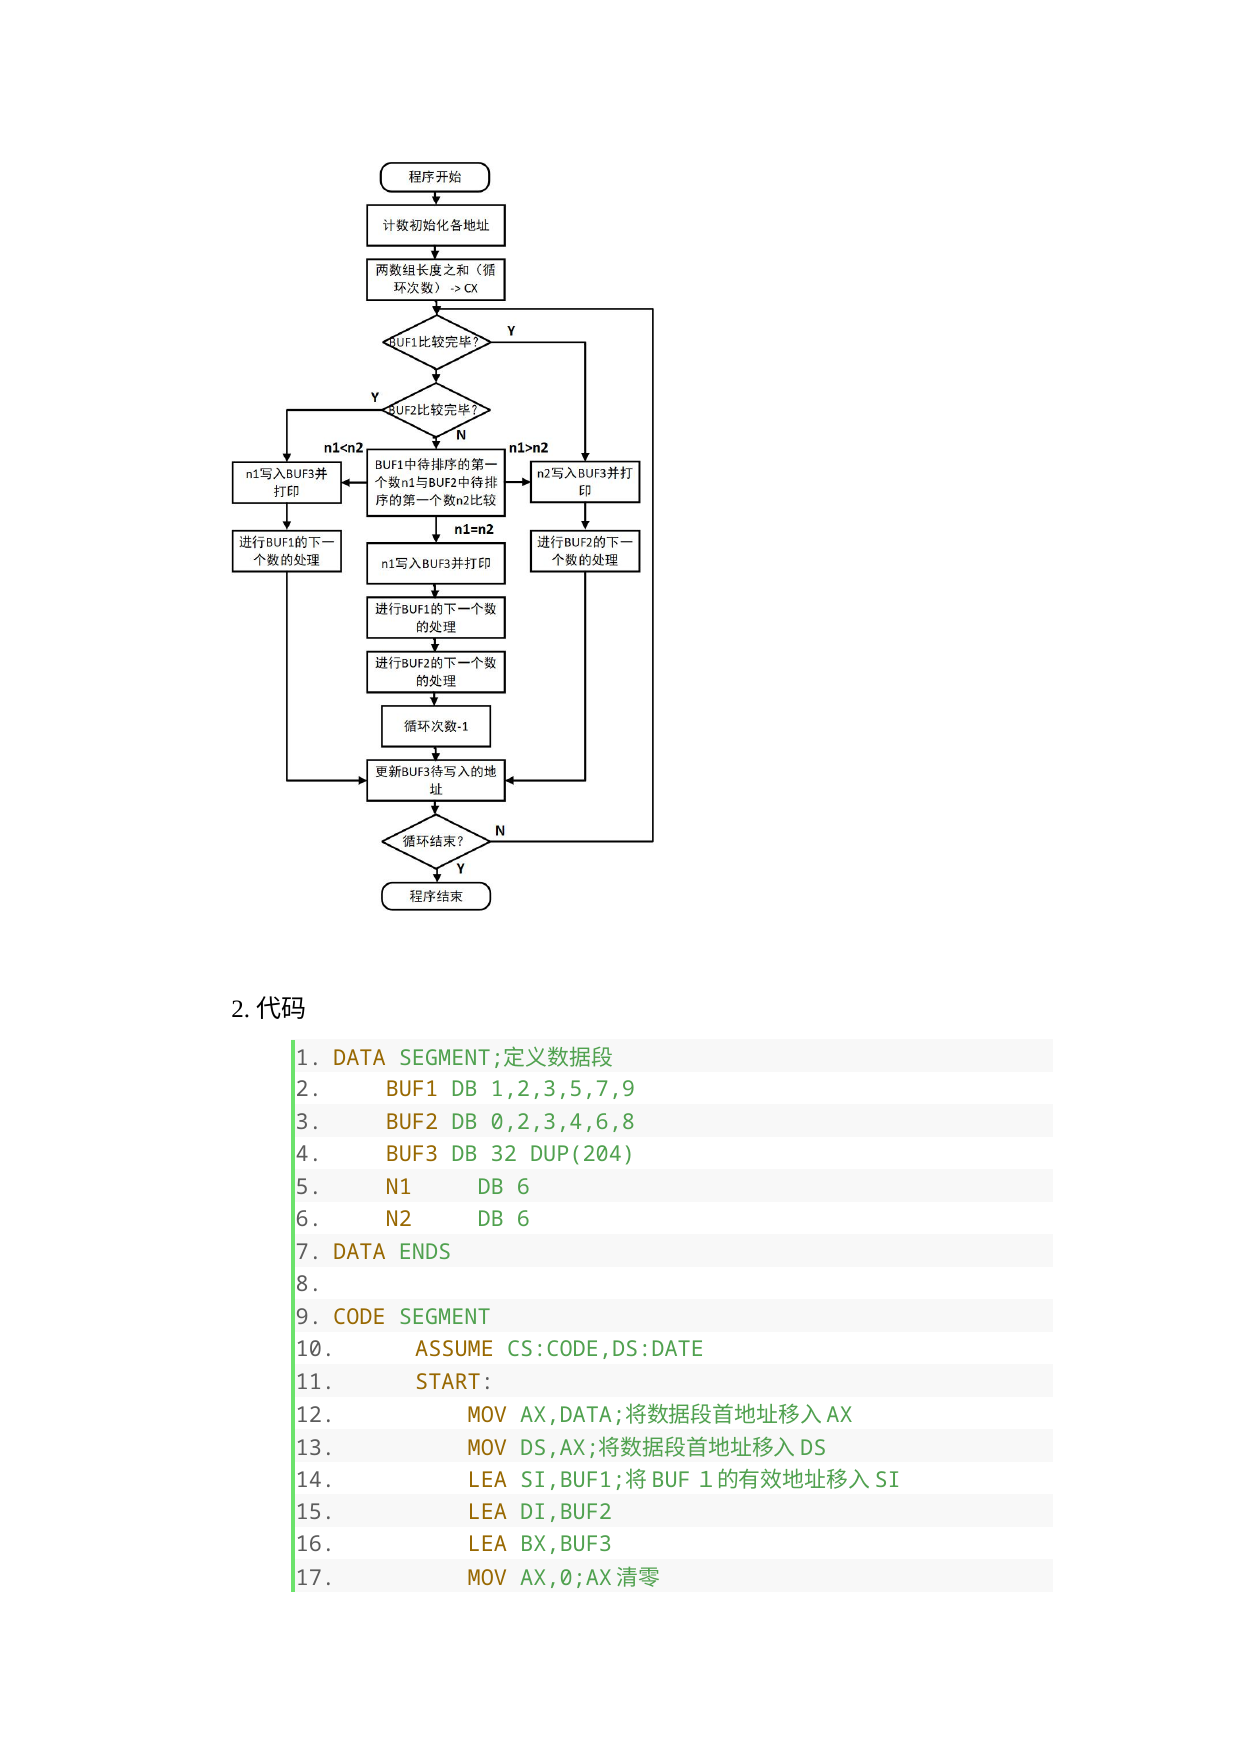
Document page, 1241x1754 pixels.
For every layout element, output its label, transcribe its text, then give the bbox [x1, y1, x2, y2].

list START: [295, 1364, 1053, 1397]
list MOV DS,AX;将数据段首地址移入DS [295, 1429, 1053, 1462]
list LEA BX,BUF3 [295, 1527, 1053, 1559]
list BUF3 DB 32 DUP(204) [295, 1137, 1053, 1169]
list ASSUME CS:CODE,DS:DATE [295, 1332, 1053, 1364]
list MOV AX,DATA;将数据段首地址移入AX [295, 1397, 1053, 1429]
list BUF1 DB 1,2,3,5,7,9 [295, 1072, 1053, 1104]
list DATA SEGMENT;定义数据段 [291, 1039, 1053, 1072]
list MOV AX,0;AX清零 [295, 1559, 1053, 1592]
picture [231, 162, 654, 911]
list N2 DB 6 [295, 1202, 1053, 1234]
list CODE SEGMENT [295, 1299, 1053, 1332]
list LEA SI,BUF1;将BUF１的有效地址移入SI [295, 1462, 1053, 1494]
list DATA ENDS [295, 1234, 1053, 1267]
text 2. 代码 [187, 974, 1053, 1039]
list BUF2 DB 0,2,3,4,6,8 [295, 1104, 1053, 1137]
list LEA DI,BUF2 [295, 1494, 1053, 1527]
list N1 DB 6 [295, 1169, 1053, 1202]
